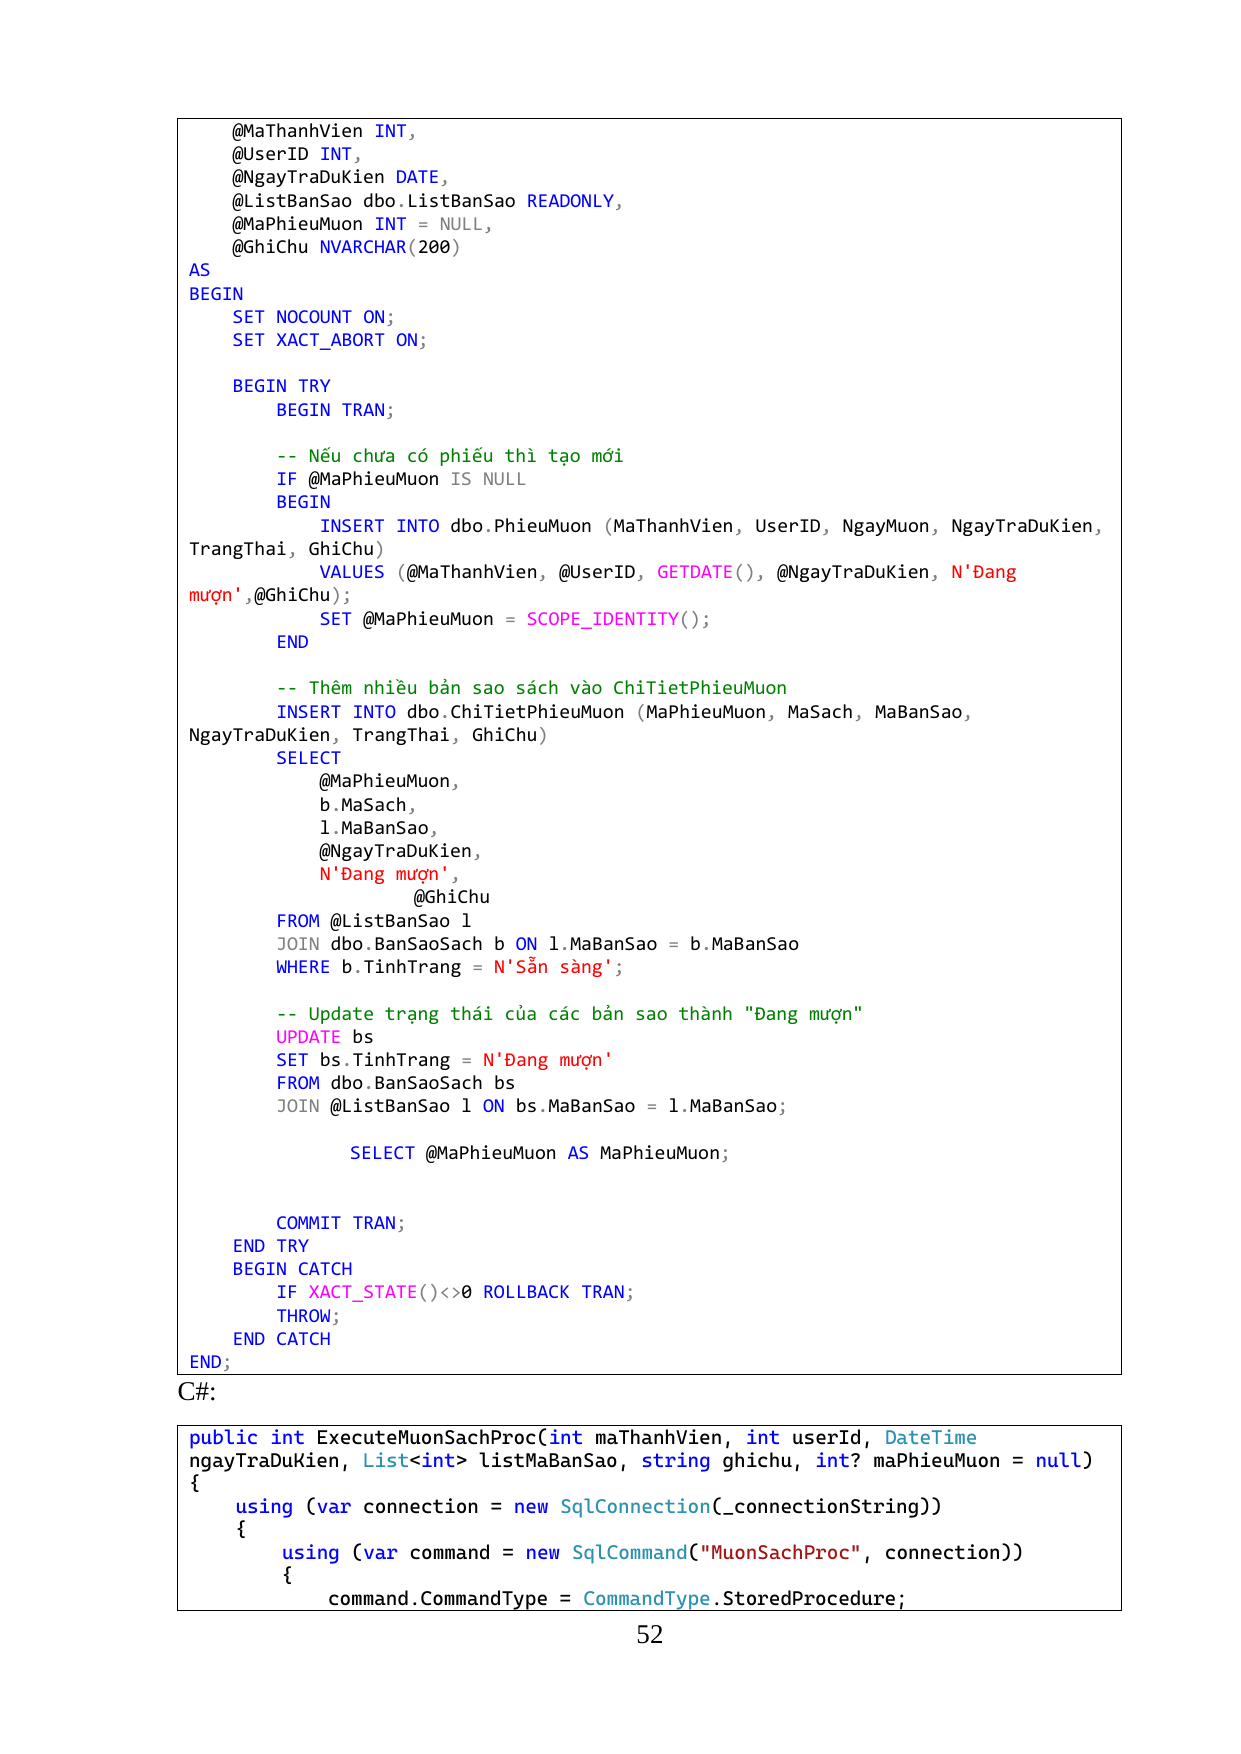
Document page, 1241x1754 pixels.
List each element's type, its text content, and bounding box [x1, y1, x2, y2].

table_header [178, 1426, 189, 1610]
text C#: [177, 1375, 1122, 1406]
